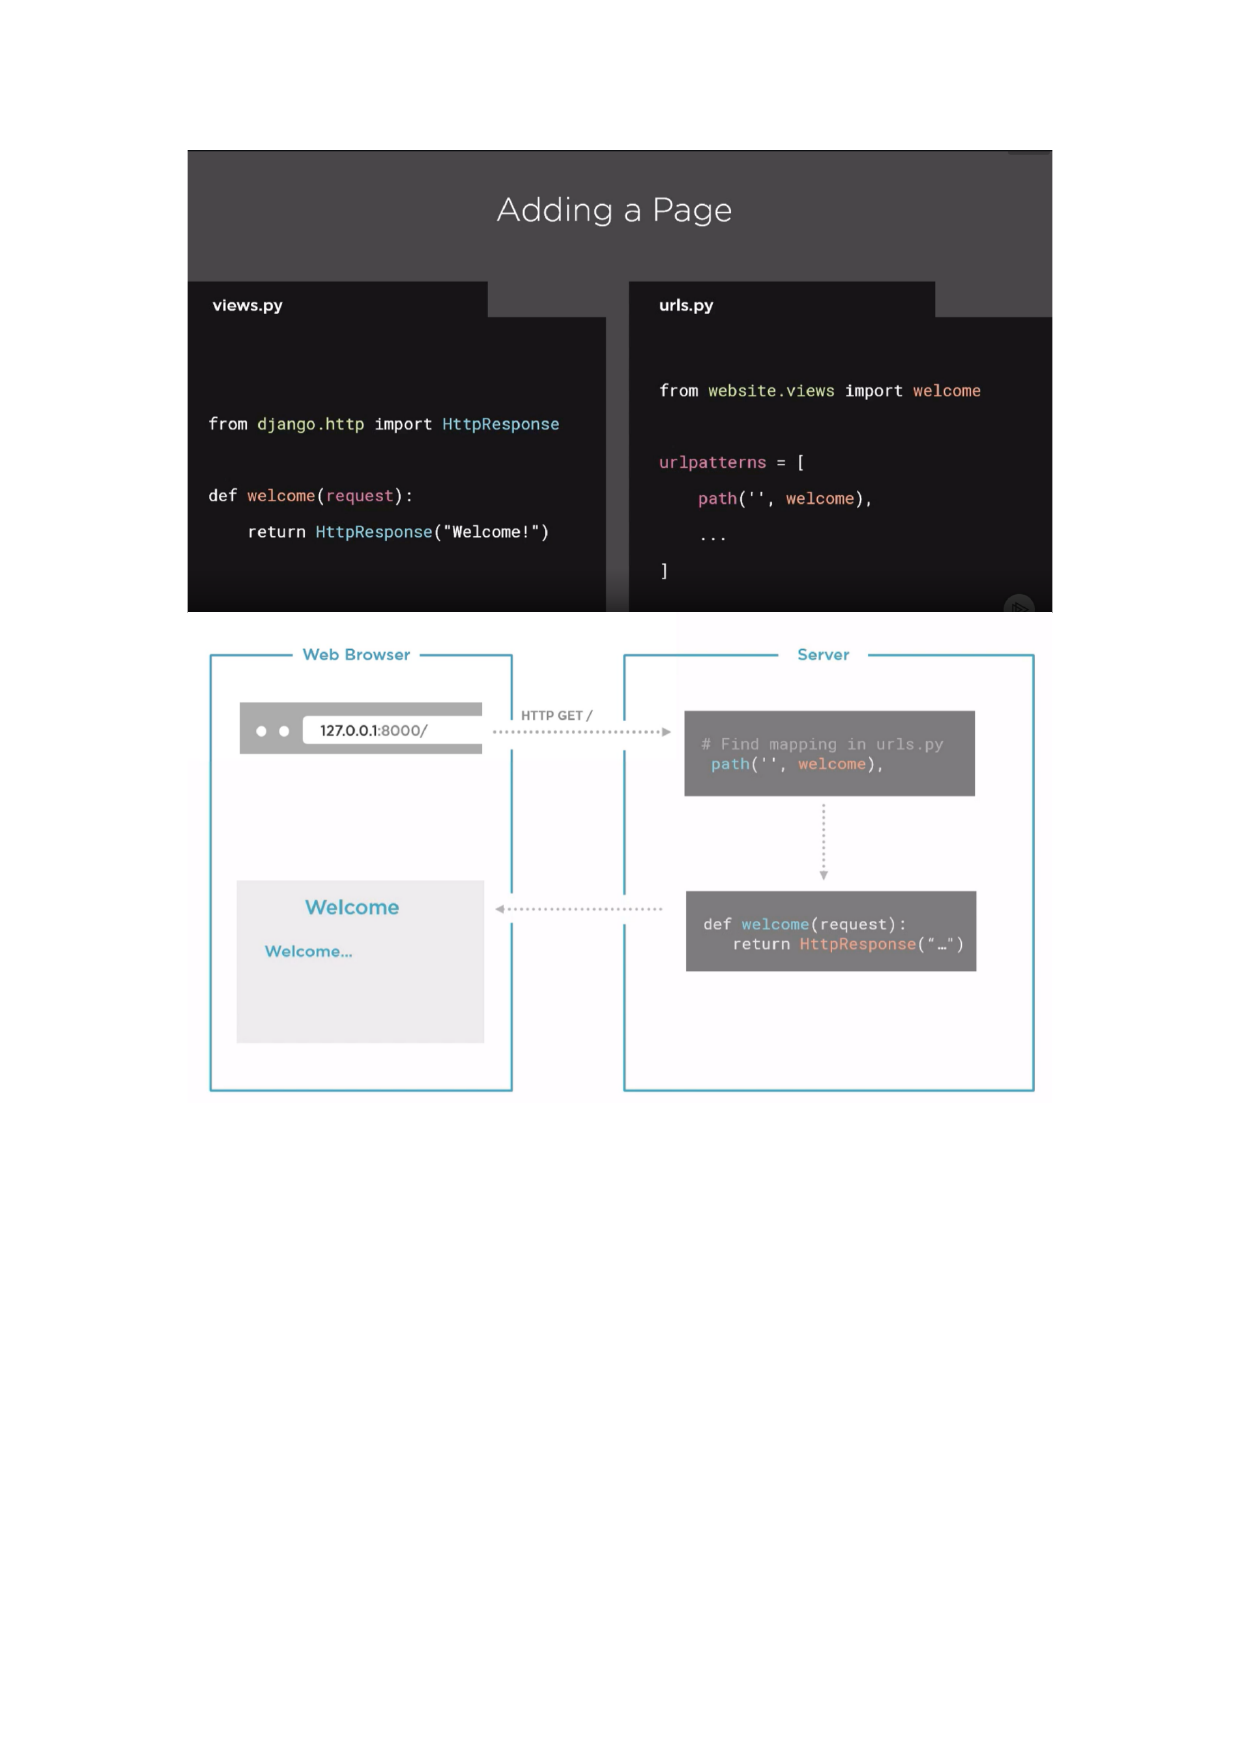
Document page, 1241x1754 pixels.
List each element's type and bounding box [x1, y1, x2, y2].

picture [187, 150, 1053, 1103]
